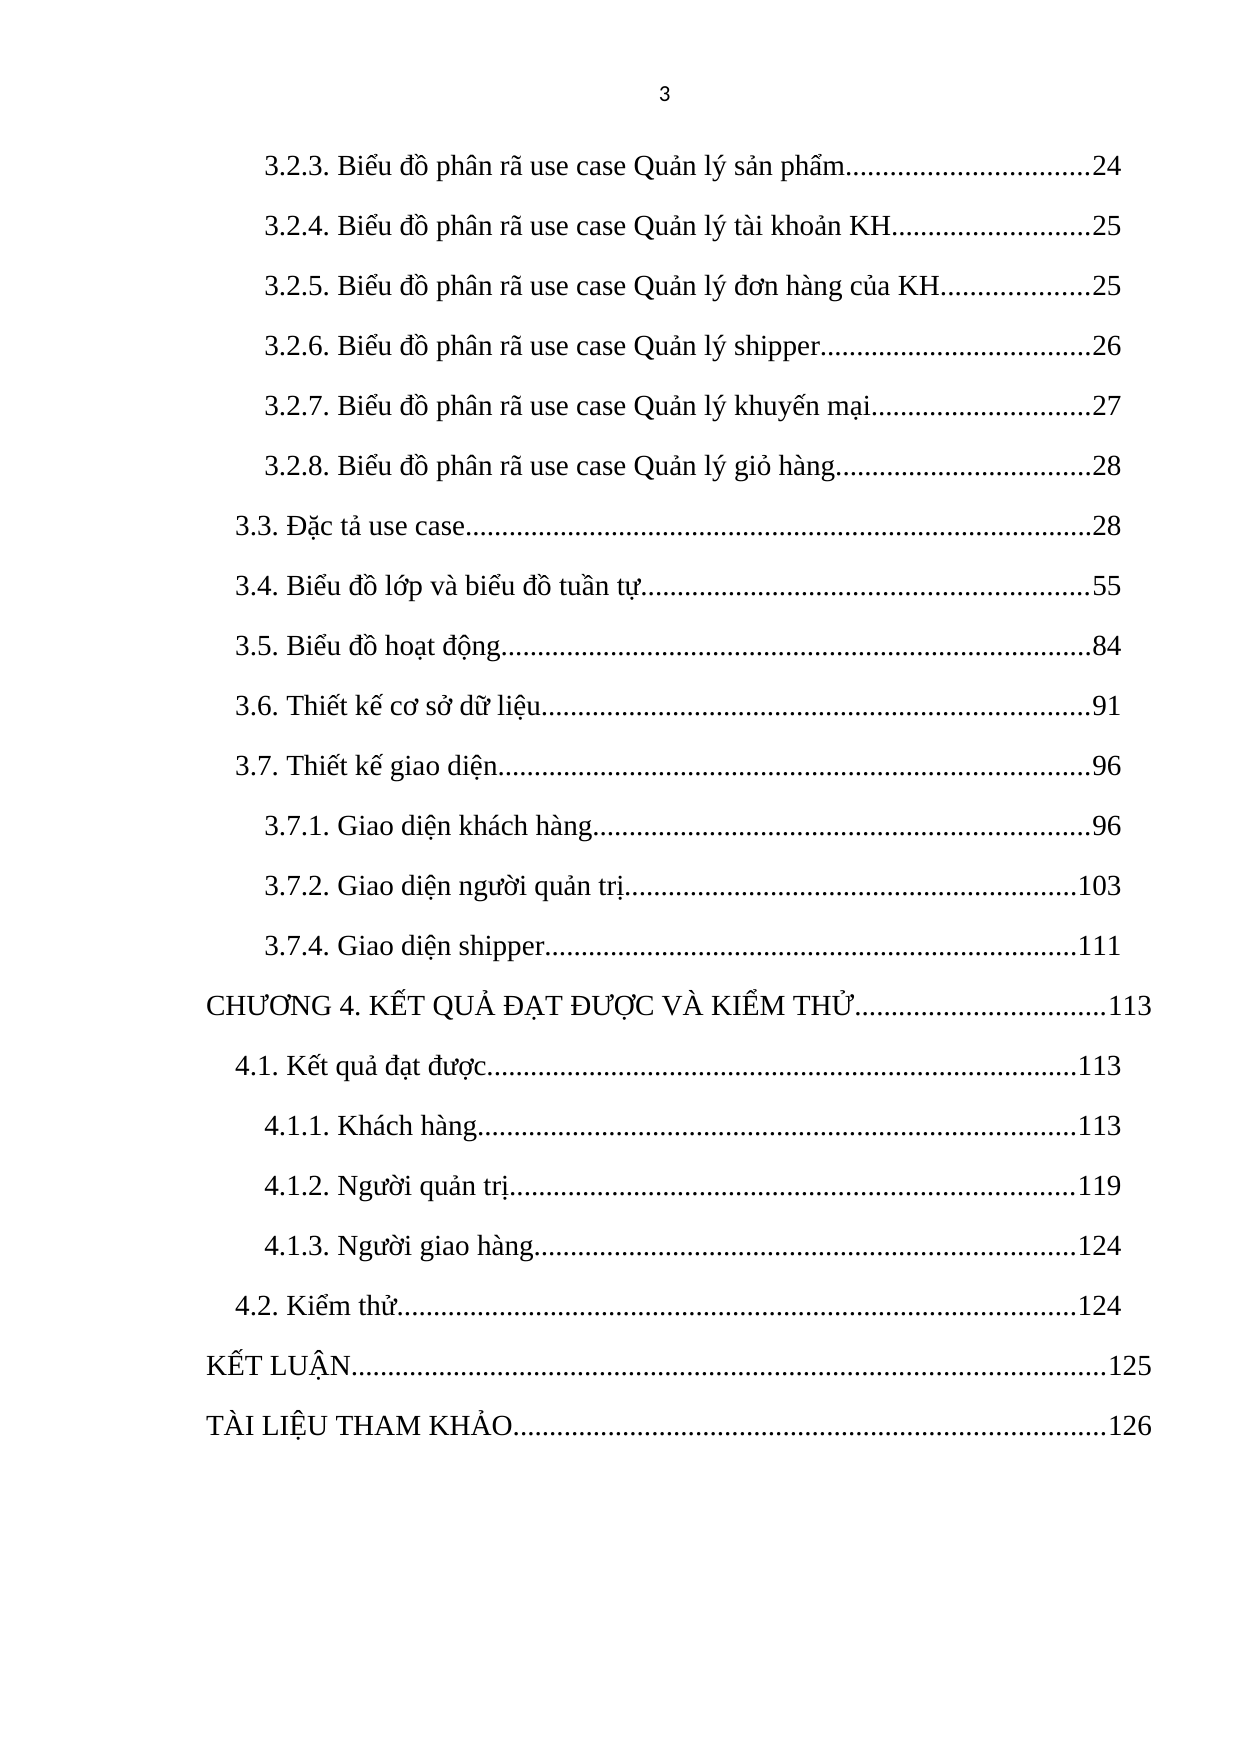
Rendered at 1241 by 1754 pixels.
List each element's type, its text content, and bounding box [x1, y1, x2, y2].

text 3.7. Thiết kế giao diện 96 [235, 748, 1122, 781]
text 3.5. Biểu đồ hoạt động 84 [235, 628, 1122, 661]
text 3.2.5. Biểu đồ phân rã use case Quản lý đơn hàng của KH 25 [264, 268, 1122, 301]
text 3.2.7. Biểu đồ phân rã use case Quản lý khuyến mại 27 [264, 388, 1122, 421]
text 3.2.4. Biểu đồ phân rã use case Quản lý tài khoản KH 25 [264, 208, 1122, 241]
text 3.3. Đặc tả use case 28 [235, 508, 1122, 541]
text 4.1.1. Khách hàng 113 [264, 1108, 1122, 1141]
text 4.1.3. Người giao hàng 124 [264, 1228, 1122, 1261]
text 3.7.2. Giao diện người quản trị 103 [264, 868, 1122, 901]
text 4.1. Kết quả đạt được 113 [235, 1048, 1122, 1081]
text 3.2.6. Biểu đồ phân rã use case Quản lý shipper 26 [264, 328, 1122, 361]
text 3.2.3. Biểu đồ phân rã use case Quản lý sản phẩm 24 [264, 148, 1122, 181]
text KẾT LUẬN 125 [206, 1348, 1122, 1381]
text 4.2. Kiểm thử 124 [235, 1288, 1122, 1321]
text CHƯƠNG 4. KẾT QUẢ ĐẠT ĐƯỢC VÀ KIỂM THỬ 113 [206, 988, 1122, 1021]
text 3.6. Thiết kế cơ sở dữ liệu 91 [235, 688, 1122, 721]
text 3.4. Biểu đồ lớp và biểu đồ tuần tự 55 [235, 568, 1122, 601]
text 3.2.8. Biểu đồ phân rã use case Quản lý giỏ hàng 28 [264, 448, 1122, 481]
text 3.7.4. Giao diện shipper 111 [264, 928, 1122, 961]
text TÀI LIỆU THAM KHẢO 126 [206, 1408, 1122, 1441]
text 4.1.2. Người quản trị 119 [264, 1168, 1122, 1201]
text 3.7.1. Giao diện khách hàng 96 [264, 808, 1122, 841]
